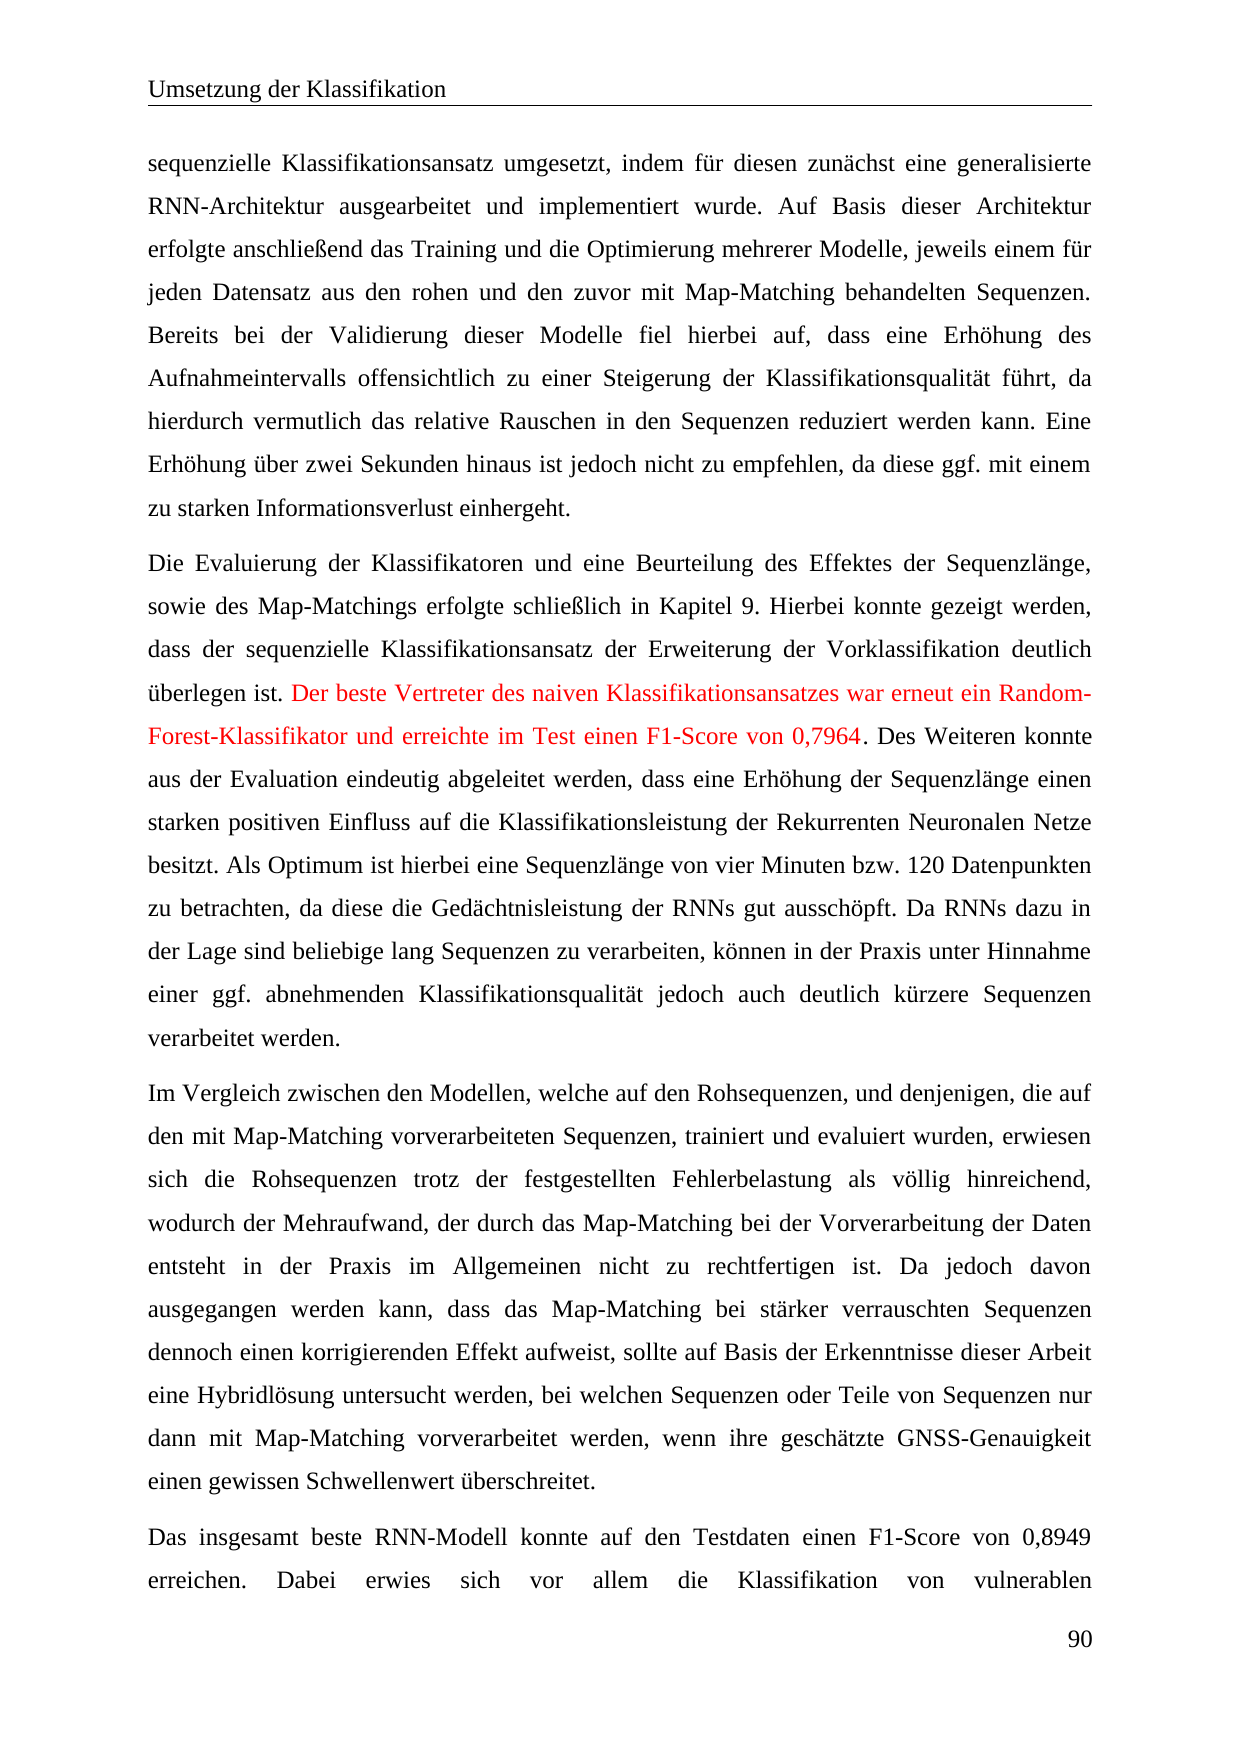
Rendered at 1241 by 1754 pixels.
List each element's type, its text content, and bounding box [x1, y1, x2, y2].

text Im Vergleich zwischen den Modellen, welche auf den Rohsequenzen, und denjenigen, die auf den mit Map-Matching vorverarbeiteten Sequenzen, trainiert und evaluiert wurden, erwiesen sich die Rohsequenzen trotz der festgestellten Fehlerbelastung als völlig hinreichend, wodurch der Mehraufwand, der durch das Map-Matching bei der Vorverarbeitung der Daten entsteht in der Praxis im Allgemeinen nicht zu rechtfertigen ist. Da jedoch davon ausgegangen werden kann, dass das Map-Matching bei stärker verrauschten Sequenzen dennoch einen korrigierenden Effekt aufweist, sollte auf Basis der Erkenntnisse dieser Arbeit eine Hybridlösung untersucht werden, bei welchen Sequenzen oder Teile von Sequenzen nur dann mit Map-Matching vorverarbeitet werden, wenn ihre geschätzte GNSS-Genauigkeit einen gewissen Schwellenwert überschreitet. [148, 1078, 1092, 1495]
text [148, 148, 1092, 521]
text Die Evaluierung der Klassifikatoren und eine Beurteilung des Effektes der Sequenzlänge, sowie des Map-Matchings erfolgte schließlich in Kapitel 9. Hierbei konnte gezeigt werden, dass der sequenzielle Klassifikationsansatz der Erweiterung der Vorklassifikation deutlich überlegen ist. Der beste Vertreter des naiven Klassifikationsansatzes war erneut ein Random-Forest-Klassifikator und erreichte im Test einen F1-Score von 0,7964. Des Weiteren konnte aus der Evaluation eindeutig abgeleitet werden, dass eine Erhöhung der Sequenzlänge einen starken positiven Einfluss auf die Klassifikationsleistung der Rekurrenten Neuronalen Netze besitzt. Als Optimum ist hierbei eine Sequenzlänge von vier Minuten bzw. 120 Datenpunkten zu betrachten, da diese die Gedächtnisleistung der RNNs gut ausschöpft. Da RNNs dazu in der Lage sind beliebige lang Sequenzen zu verarbeiten, können in der Praxis unter Hinnahme einer ggf. abnehmenden Klassifikationsqualität jedoch auch deutlich kürzere Sequenzen verarbeitet werden. [148, 548, 1092, 1051]
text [148, 1522, 1092, 1594]
